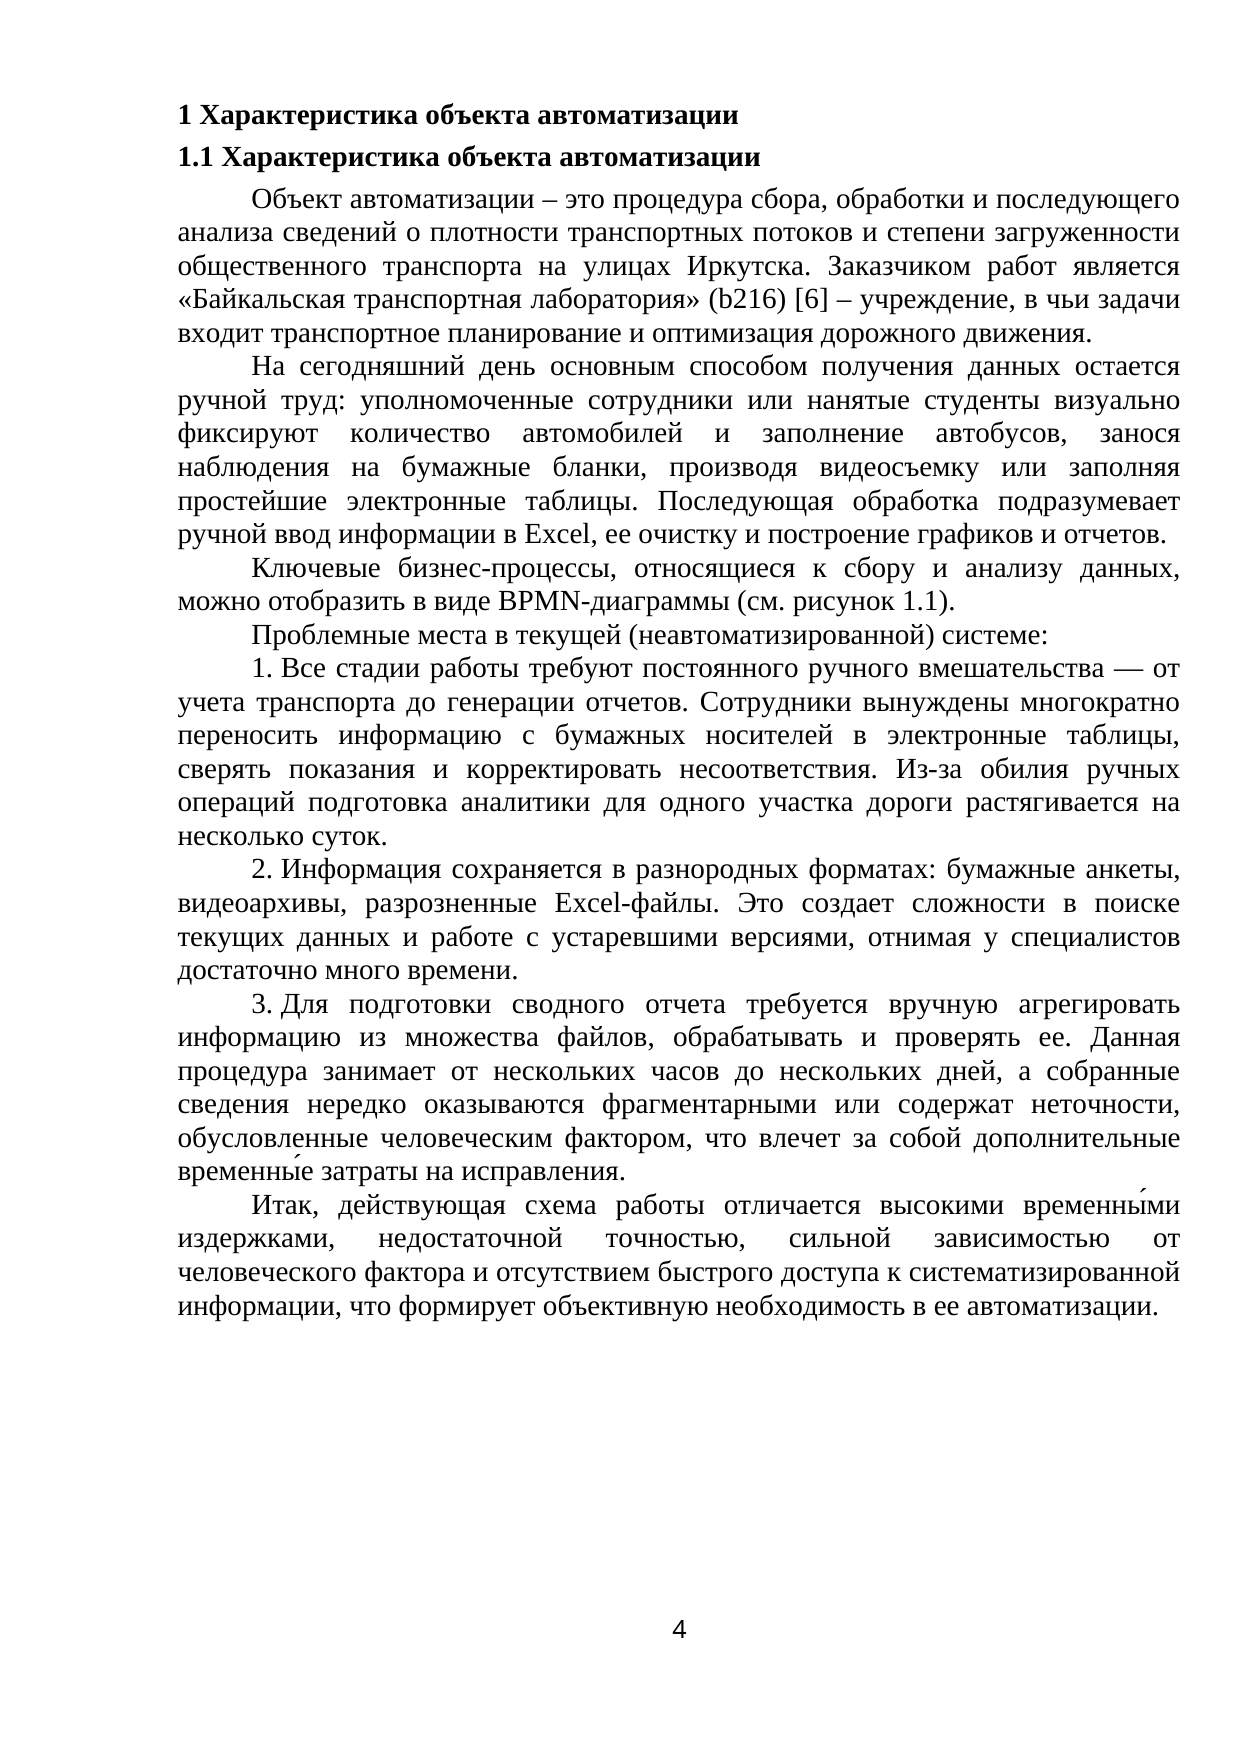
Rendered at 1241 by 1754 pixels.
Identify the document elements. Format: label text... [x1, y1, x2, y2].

text Для подготовки сводного отчета требуется вручную агрегировать информацию из множества файлов, обрабатывать и проверять ее. Данная процедура занимает от нескольких часов до нескольких дней, а собранные сведения нередко оказываются фрагментарными или содержат неточности, обусловленные человеческим фактором, что влечет за собой дополнительные временны́е затраты на исправления. [177, 986, 1181, 1187]
text Итак, действующая схема работы отличается высокими временны́ми издержками, недостаточной точностью, сильной зависимостью от человеческого фактора и отсутствием быстрого доступа к систематизированной информации, что формирует объективную необходимость в ее автоматизации. [177, 1187, 1181, 1321]
text Все стадии работы требуют постоянного ручного вмешательства — от учета транспорта до генерации отчетов. Сотрудники вынуждены многократно переносить информацию с бумажных носителей в электронные таблицы, сверять показания и корректировать несоответствия. Из-за обилия ручных операций подготовка аналитики для одного участка дороги растягивается на несколько суток. [177, 650, 1181, 852]
text Информация сохраняется в разнородных форматах: бумажные анкеты, видеоархивы, разрозненные Excel-файлы. Это создает сложности в поиске текущих данных и работе с устаревшими версиями, отнимая у специалистов достаточно много времени. [177, 852, 1181, 986]
text 1 Характеристика объекта автоматизации [177, 97, 1181, 131]
text На сегодняшний день основным способом получения данных остается ручной труд: уполномоченные сотрудники или нанятые студенты визуально фиксируют количество автомобилей и заполнение автобусов, занося наблюдения на бумажные бланки, производя видеосъемку или заполняя простейшие электронные таблицы. Последующая обработка подразумевает ручной ввод информации в Excel, ее очистку и построение графиков и отчетов. [177, 348, 1181, 550]
text Ключевые бизнес-процессы, относящиеся к сбору и анализу данных, можно отобразить в виде BPMN-диаграммы (см. рисунок 1.1). [177, 550, 1181, 617]
text Проблемные места в текущей (неавтоматизированной) системе: [177, 617, 1181, 650]
text Объект автоматизации – это процедура сбора, обработки и последующего анализа сведений о плотности транспортных потоков и степени загруженности общественного транспорта на улицах Иркутска. Заказчиком работ является «Байкальская транспортная лаборатория» (b216) [6] – учреждение, в чьи задачи входит транспортное планирование и оптимизация дорожного движения. [177, 181, 1181, 348]
list Характеристика объекта автоматизации [177, 139, 1181, 172]
